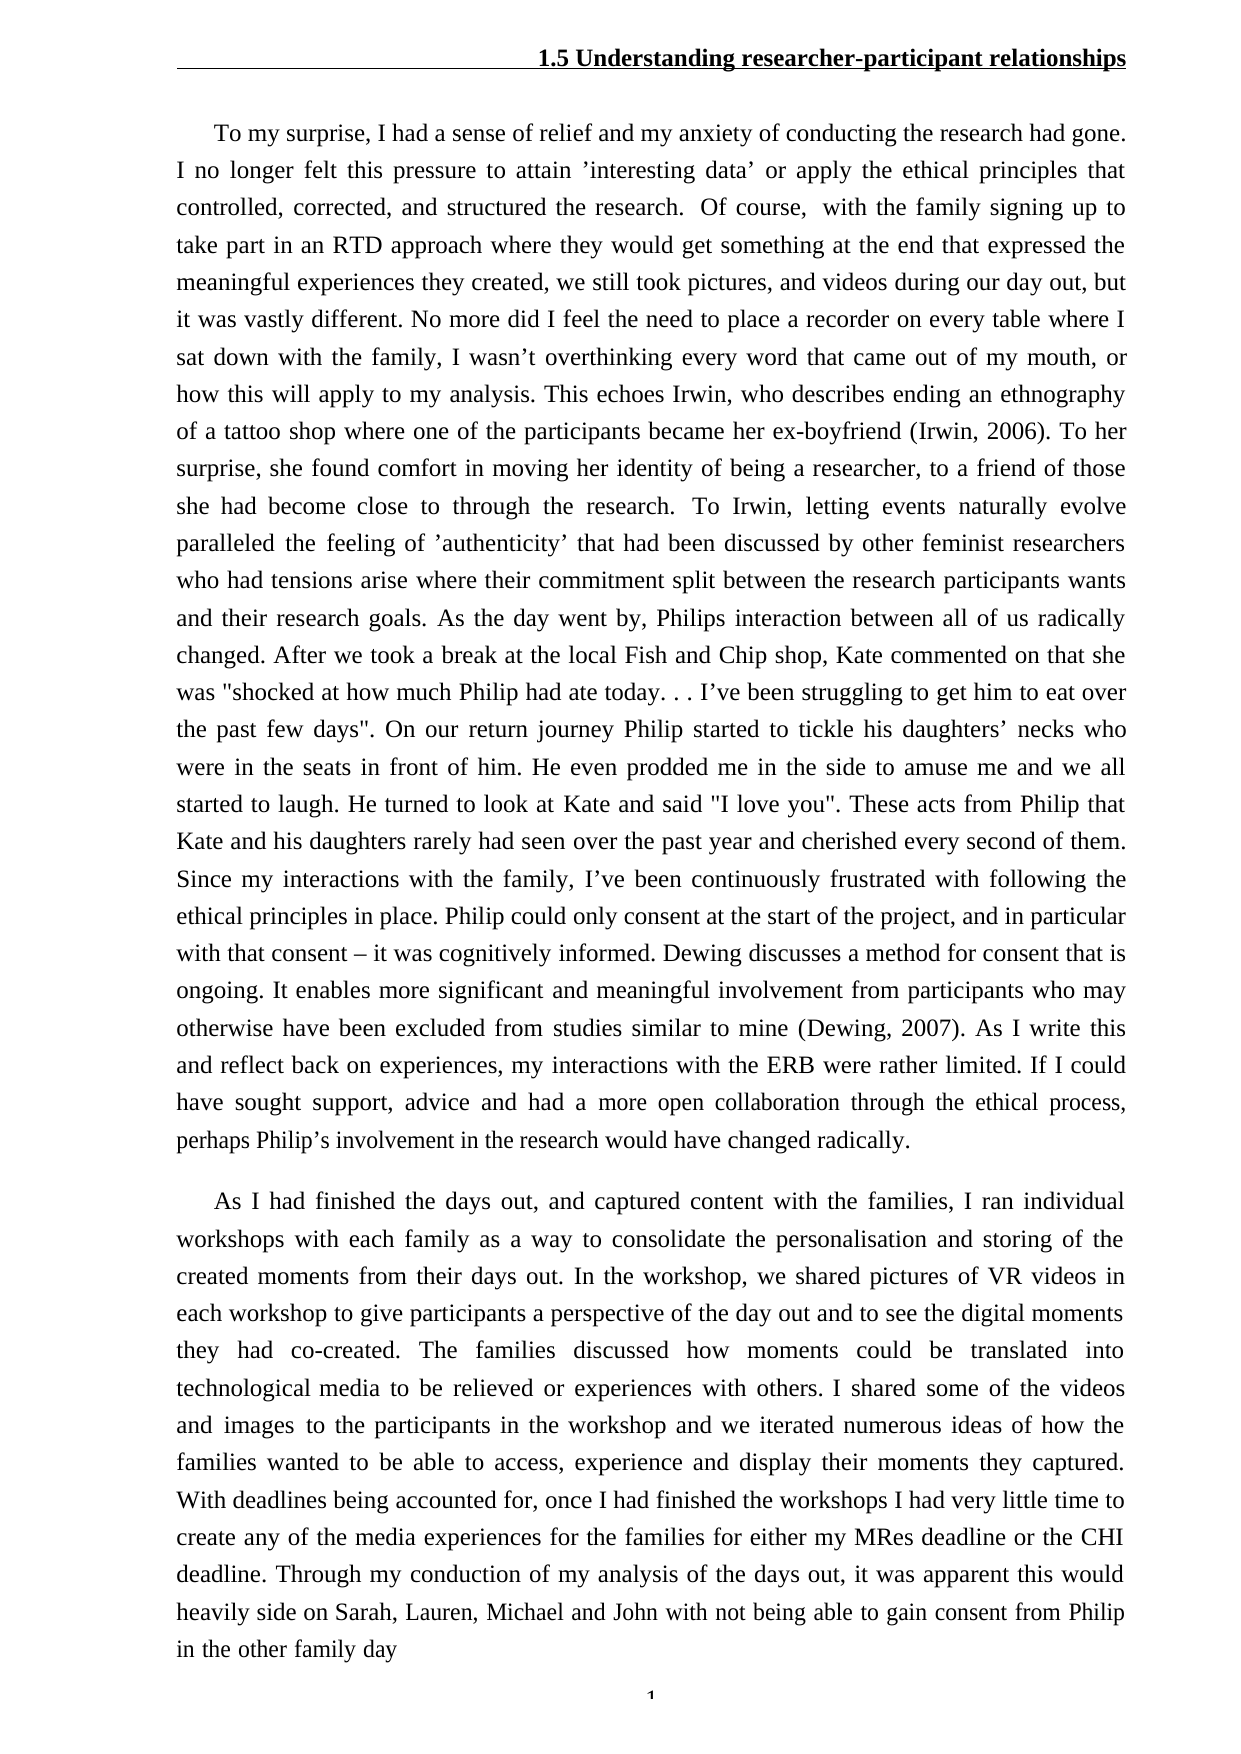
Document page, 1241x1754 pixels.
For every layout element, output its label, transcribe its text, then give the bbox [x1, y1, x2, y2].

subtitle 1.5 Understanding researcher-participant relationships [177, 43, 1138, 71]
text To my surprise, I had a sense of relief and my anxiety of conducting the research had gone. I no longer felt this pressure to attain ’interesting data’ or apply the ethical principles that controlled, corrected, and structured the research. Of course, with the family signing up to take part in an RTD approach where they would get something at the end that expressed the meaningful experiences they created, we still took pictures, and videos during our day out, but it was vastly different. No more did I feel the need to place a recorder on every table where I sat down with the family, I wasn’t overthinking every word that came out of my mouth, or how this will apply to my analysis. This echoes Irwin, who describes ending an ethnography of a tattoo shop where one of the participants became her ex-boyfriend (Irwin, 2006). To her surprise, she found comfort in moving her identity of being a researcher, to a friend of those she had become close to through the research. To Irwin, letting events naturally evolve paralleled the feeling of ’authenticity’ that had been discussed by other feminist researchers who had tensions arise where their commitment split between the research participants wants and their research goals. As the day went by, Philips interaction between all of us radically changed. After we took a break at the local Fish and Chip shop, Kate commented on that she was "shocked at how much Philip had ate today. . . I’ve been struggling to get him to eat over the past few days". On our return journey Philip started to tickle his daughters’ necks who were in the seats in front of him. He even prodded me in the side to amuse me and we all started to laugh. He turned to look at Kate and said "I love you". These acts from Philip that Kate and his daughters rarely had seen over the past year and cherished every second of them. Since my interactions with the family, I’ve been continuously frustrated with following the ethical principles in place. Philip could only consent at the start of the project, and in particular with that consent – it was cognitively informed. Dewing discusses a method for consent that is ongoing. It enables more significant and meaningful involvement from participants who may otherwise have been excluded from studies similar to mine (Dewing, 2007). As I write this and reflect back on experiences, my interactions with the ERB were rather limited. If I could have sought support, advice and had a more open collaboration through the ethical process, perhaps Philip’s involvement in the research would have changed radically. [176, 118, 1127, 1153]
text As I had finished the days out, and captured content with the families, I ran individual workshops with each family as a way to consolidate the personalisation and storing of the created moments from their days out. In the workshop, we shared pictures of VR videos in each workshop to give participants a perspective of the day out and to see the digital moments they had co-created. The families discussed how moments could be translated into technological media to be relieved or experiences with others. I shared some of the videos and images to the participants in the workshop and we iterated numerous ideas of how the families wanted to be able to access, experience and display their moments they captured. With deadlines being accounted for, once I had finished the workshops I had very little time to create any of the media experiences for the families for either my MRes deadline or the CHI deadline. Through my conduction of my analysis of the days out, it was apparent this would heavily side on Sarah, Lauren, Michael and John with not being able to gain consent from Philip in the other family day [176, 1186, 1126, 1663]
